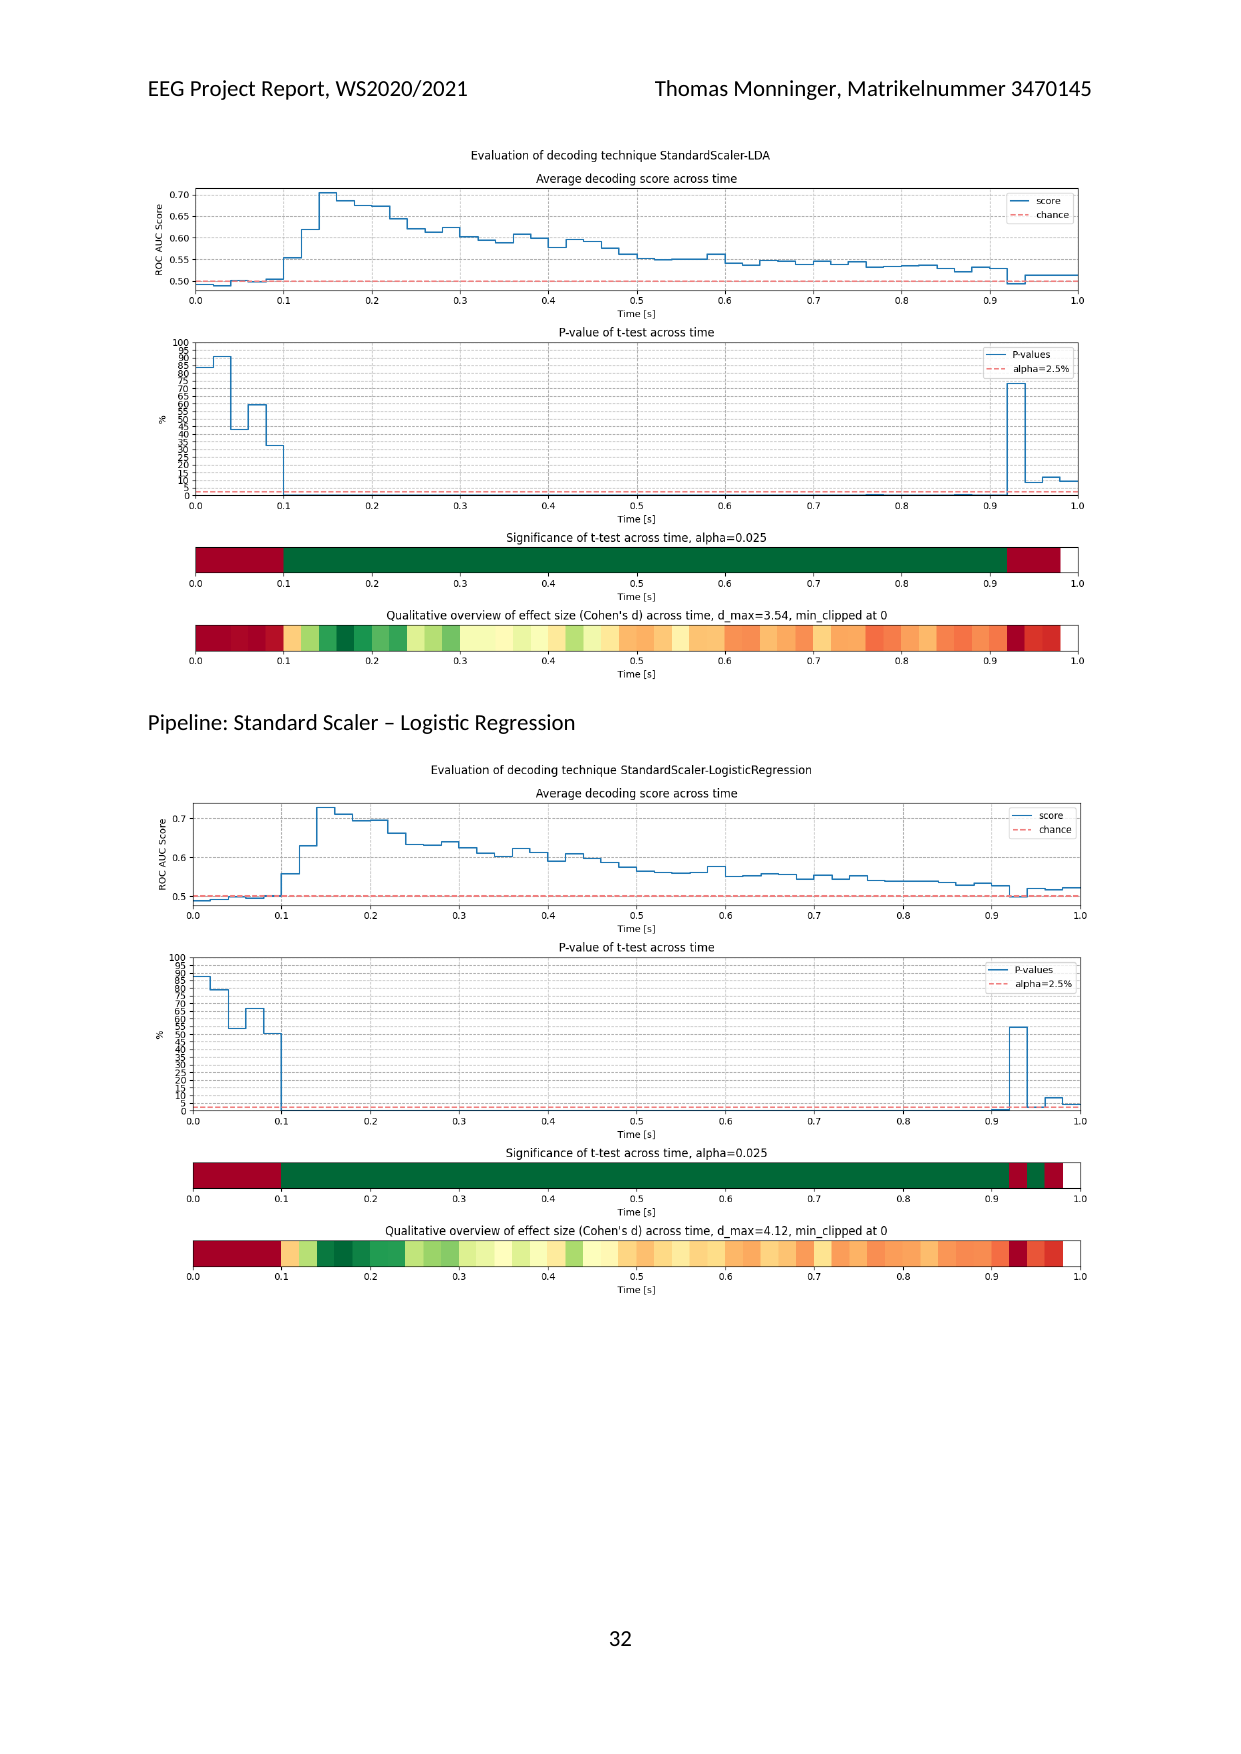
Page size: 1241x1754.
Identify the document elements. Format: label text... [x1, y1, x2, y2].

text Pipeline: Standard Scaler – Logistic Regression [148, 708, 1093, 737]
